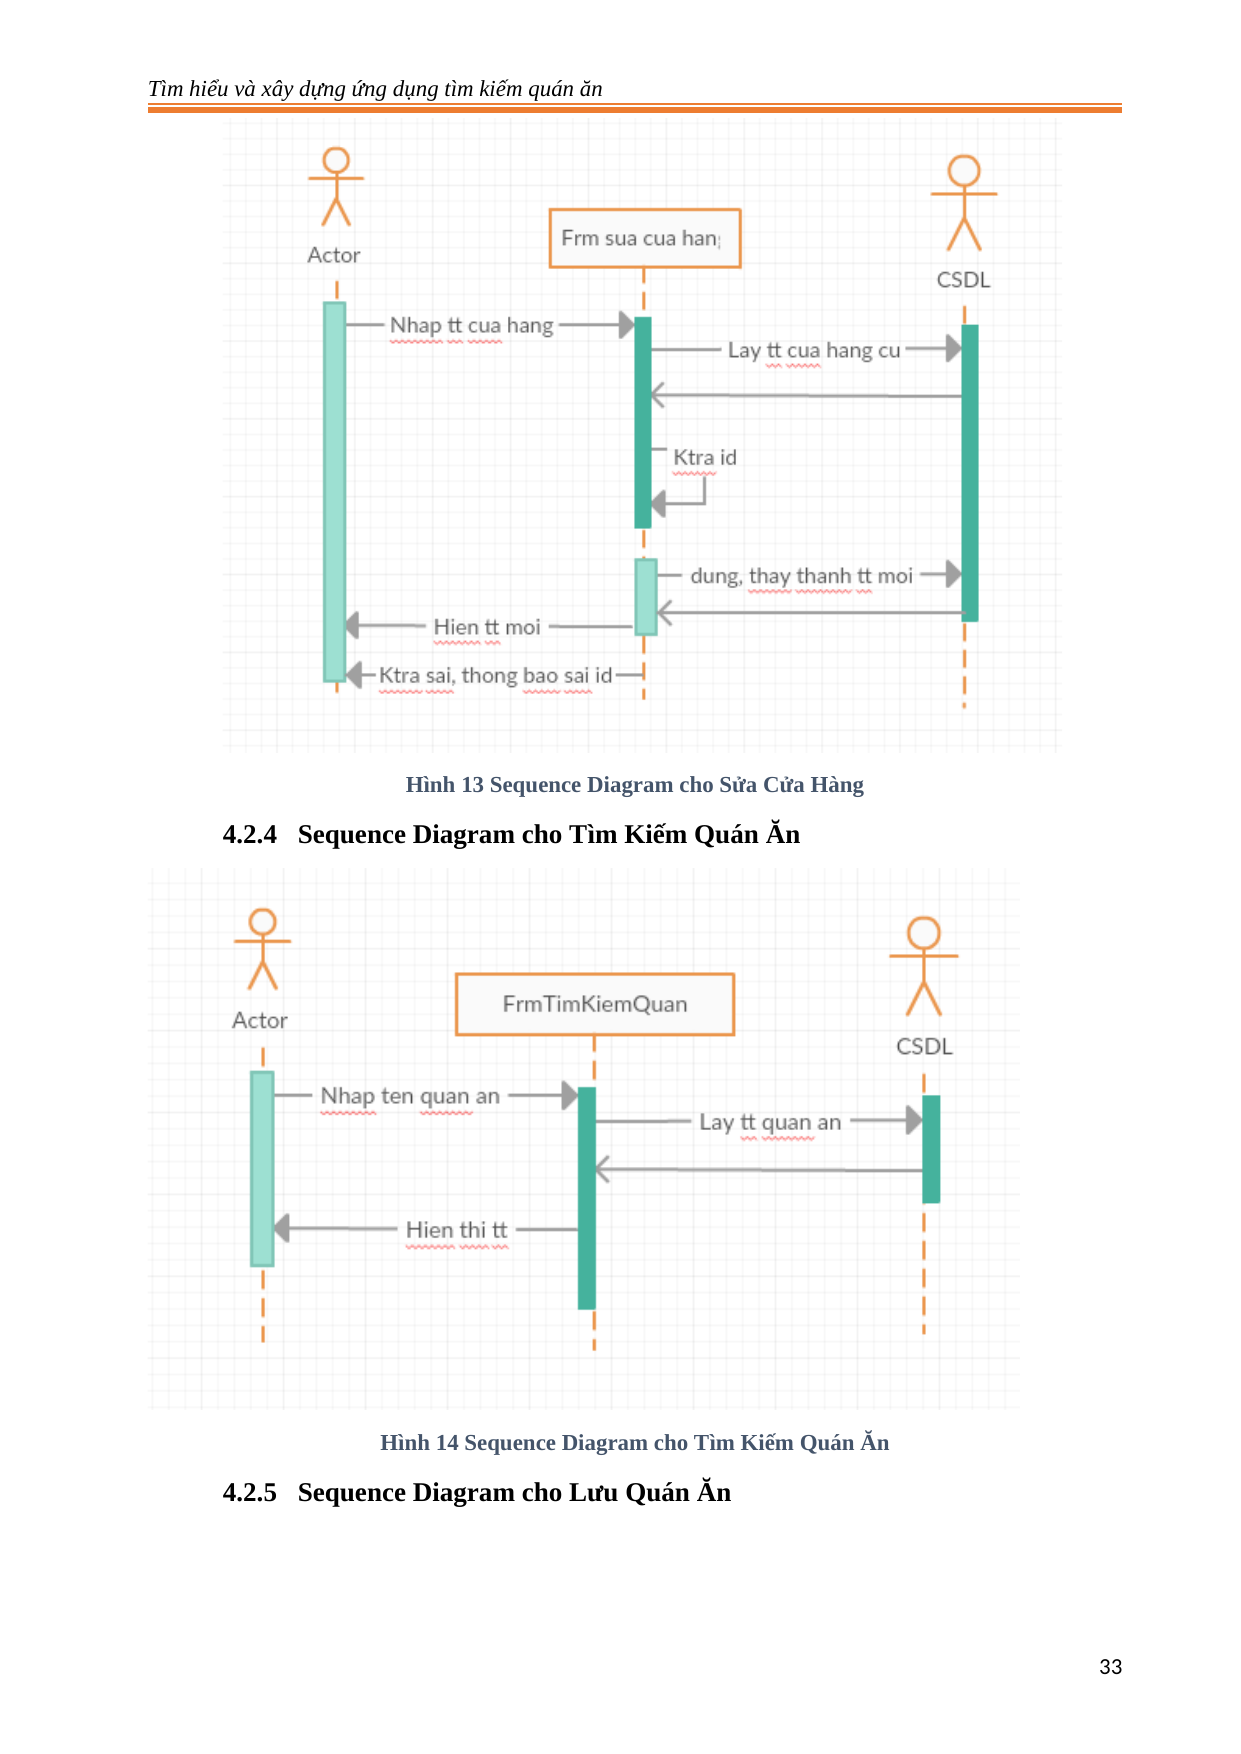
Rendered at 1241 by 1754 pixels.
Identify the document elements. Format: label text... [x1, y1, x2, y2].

list Sequence Diagram cho Lưu Quán Ăn [223, 1476, 1122, 1507]
picture [147, 868, 1020, 1410]
text Hình 14 Sequence Diagram cho Tìm Kiếm Quán Ăn [148, 1429, 1122, 1455]
text Hình 13 Sequence Diagram cho Sửa Cửa Hàng [148, 771, 1122, 798]
picture [222, 118, 1063, 753]
list Sequence Diagram cho Tìm Kiếm Quán Ăn [223, 818, 1122, 849]
